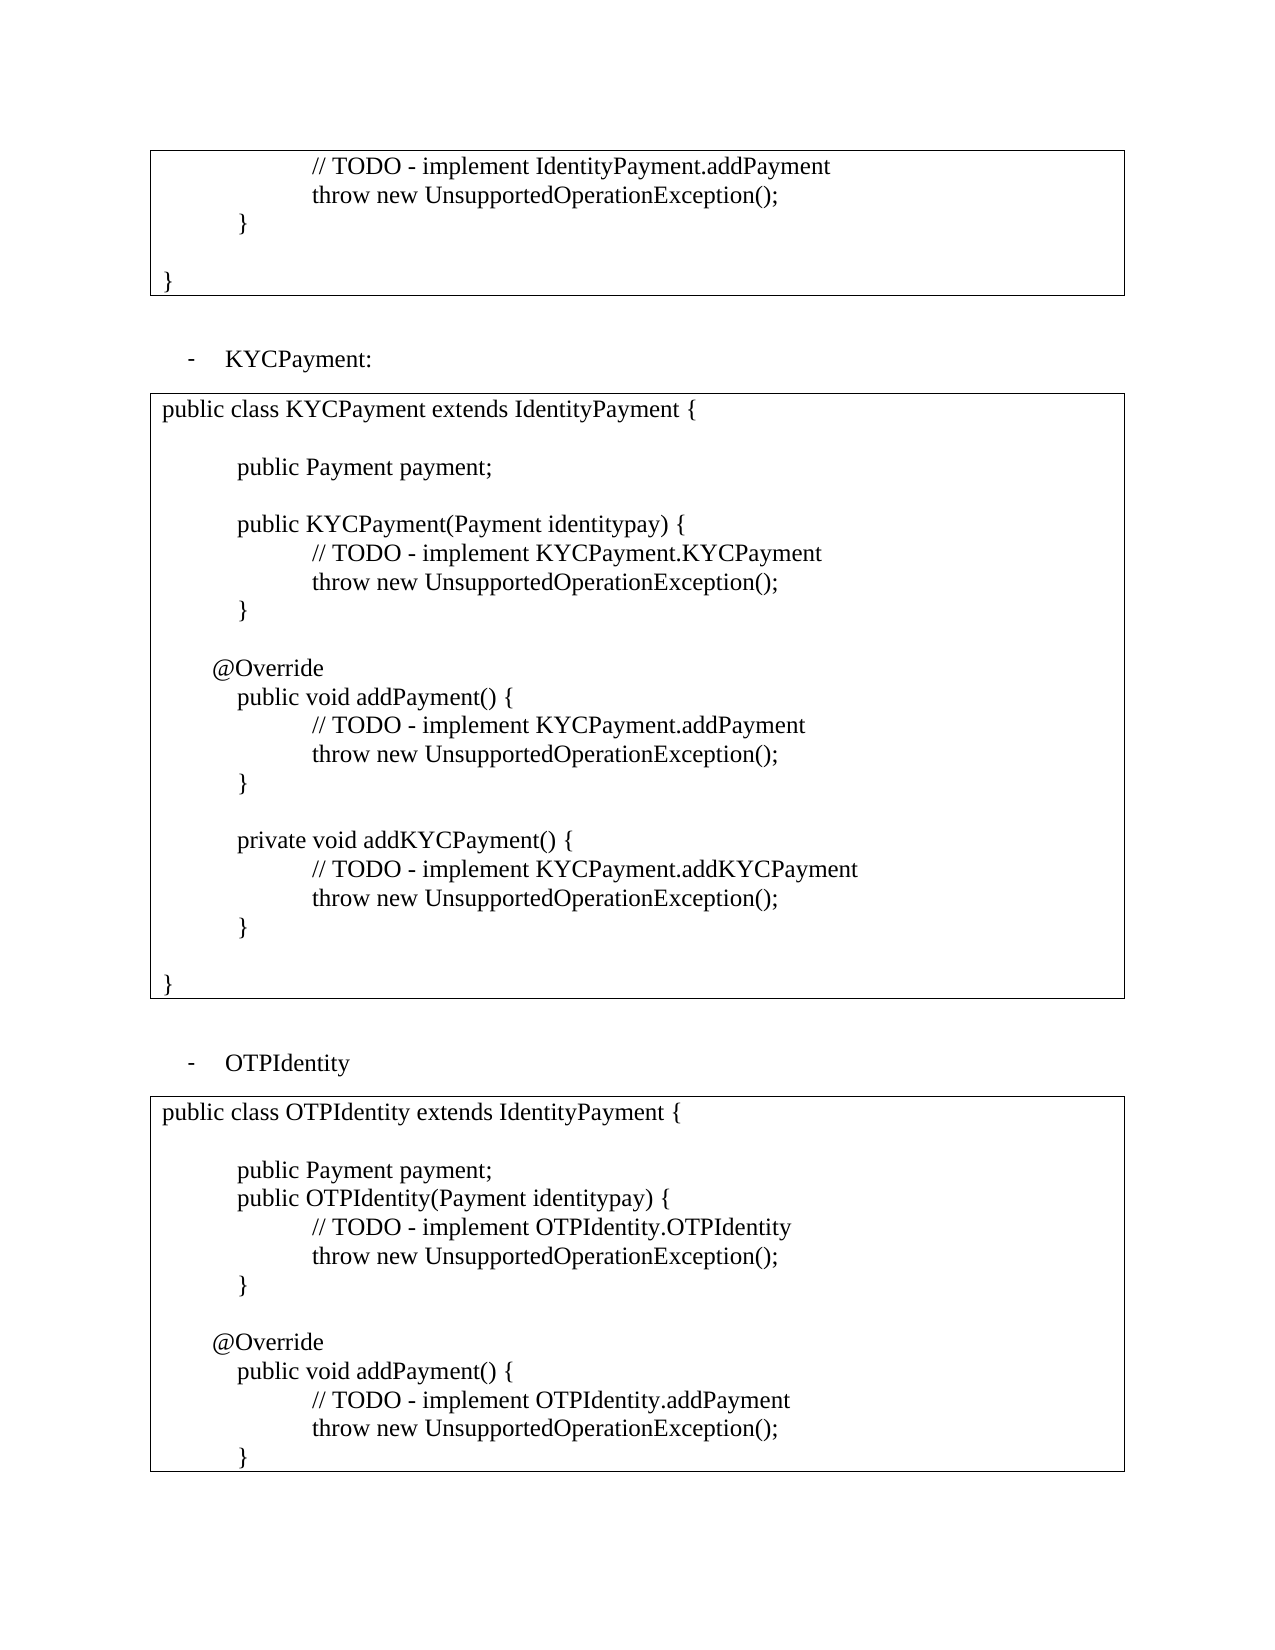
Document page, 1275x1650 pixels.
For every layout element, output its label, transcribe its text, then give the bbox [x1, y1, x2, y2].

list OTPIdentity [187, 1047, 1125, 1077]
table_header public class KYCPayment extends IdentityPayment { public Payment payment; public KYCPayment(Payment identitypay) { // TODO - implement KYCPayment.KYCPayment throw new UnsupportedOperationException(); } @Override public void addPayment() { // TODO - implement KYCPayment.addPayment throw new UnsupportedOperationException(); } private void addKYCPayment() { // TODO - implement KYCPayment.addKYCPayment throw new UnsupportedOperationException(); } } [151, 394, 1124, 998]
list KYCPayment: [187, 343, 1125, 374]
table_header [151, 1097, 1124, 1471]
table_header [151, 151, 1124, 295]
